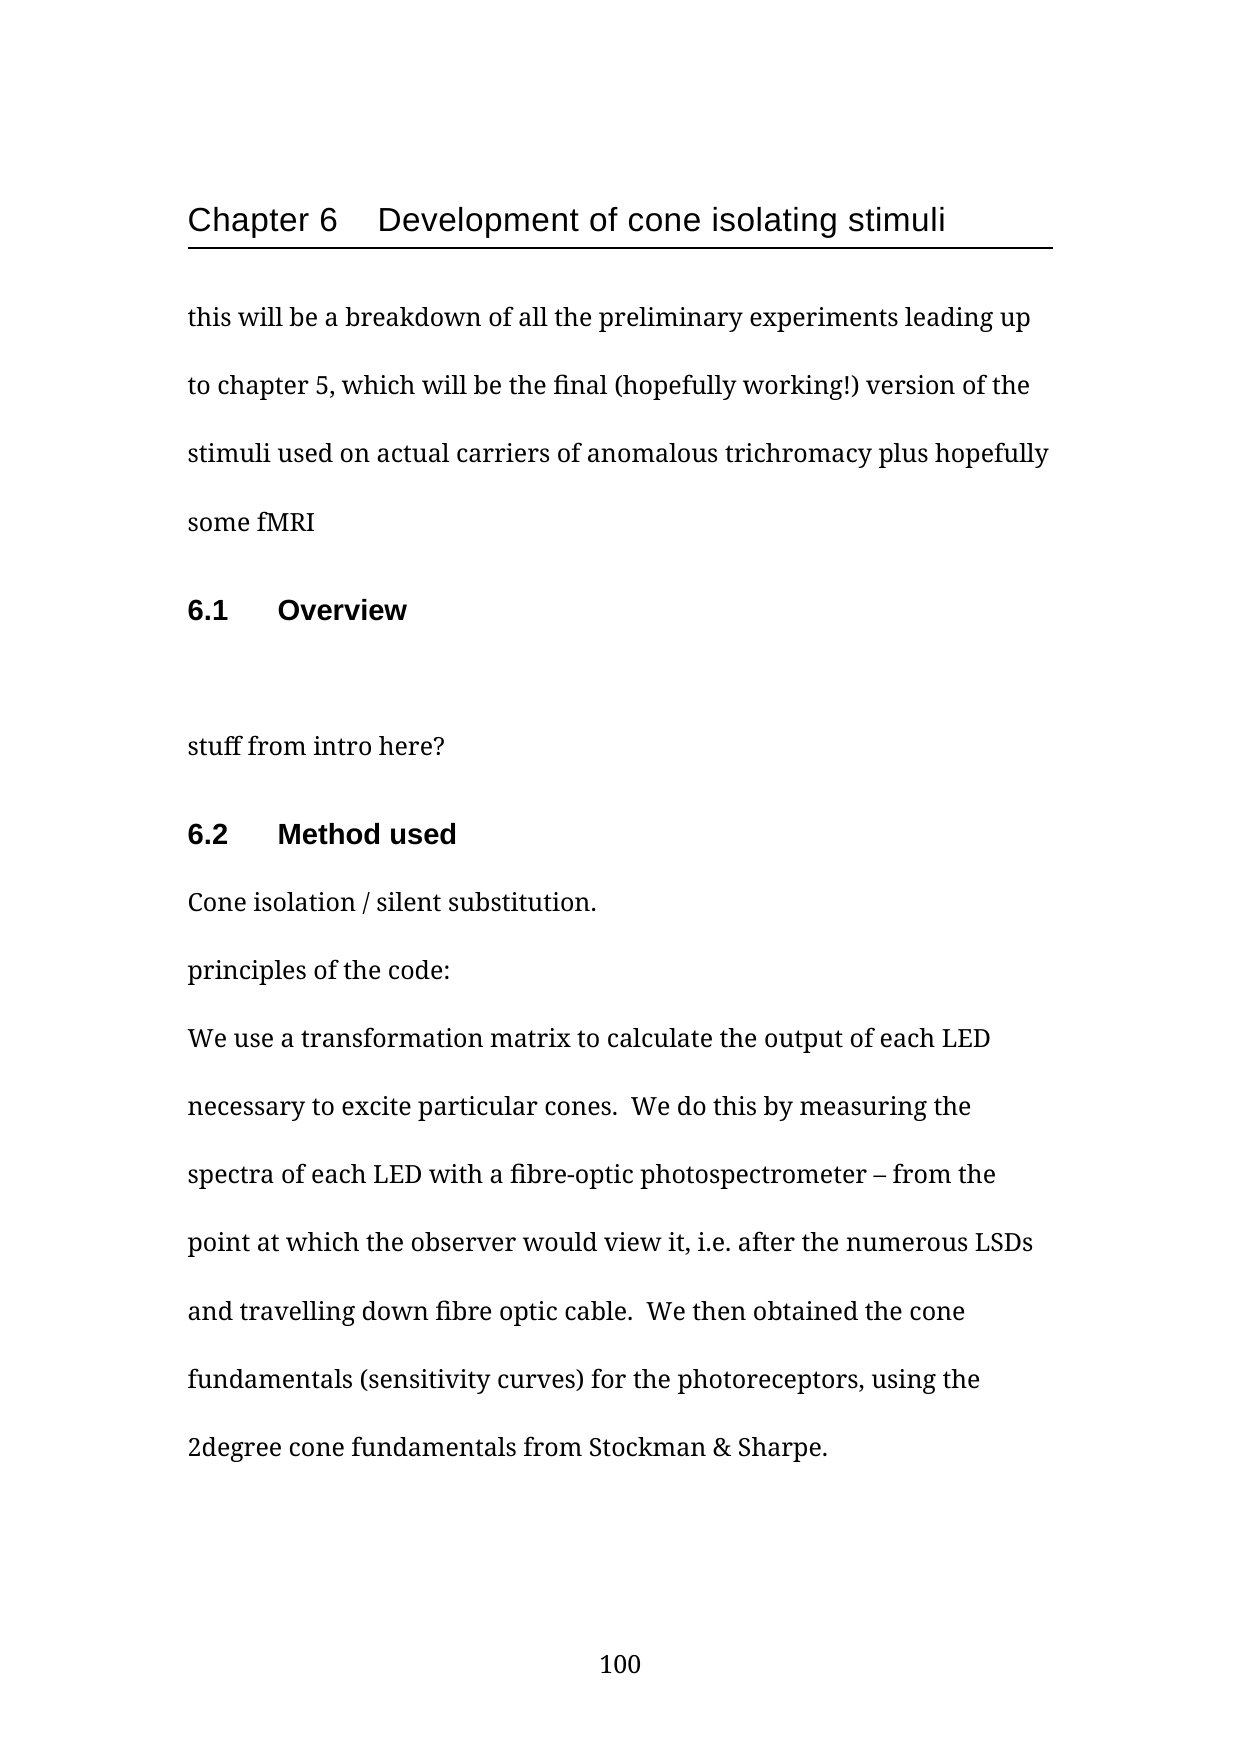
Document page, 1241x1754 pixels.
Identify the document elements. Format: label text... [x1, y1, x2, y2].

subtitle Development of cone isolating stimuli [187, 200, 1053, 249]
subtitle Overview [187, 593, 1053, 627]
text principles of the code: [187, 952, 1053, 987]
text stuff from intro here? [187, 728, 1053, 762]
subtitle Method used [187, 817, 1053, 851]
text this will be a breakdown of all the preliminary experiments leading up to chapter 5, which will be the final (hopefully working!) version of the stimuli used on actual carriers of anomalous trichromacy plus hopefully some fMRI [187, 300, 1053, 538]
text We use a transformation matrix to calculate the output of each LED necessary to excite particular cones. We do this by measuring the spectra of each LED with a fibre-optic photospectrometer – from the point at which the observer would view it, i.e. after the numerous LSDs and travelling down fibre optic cable. We then obtained the cone fundamentals (sensitivity curves) for the photoreceptors, using the 2degree cone fundamentals from Stockman & Sharpe. [187, 1021, 1053, 1463]
text Cone isolation / silent substitution. [187, 884, 1053, 918]
